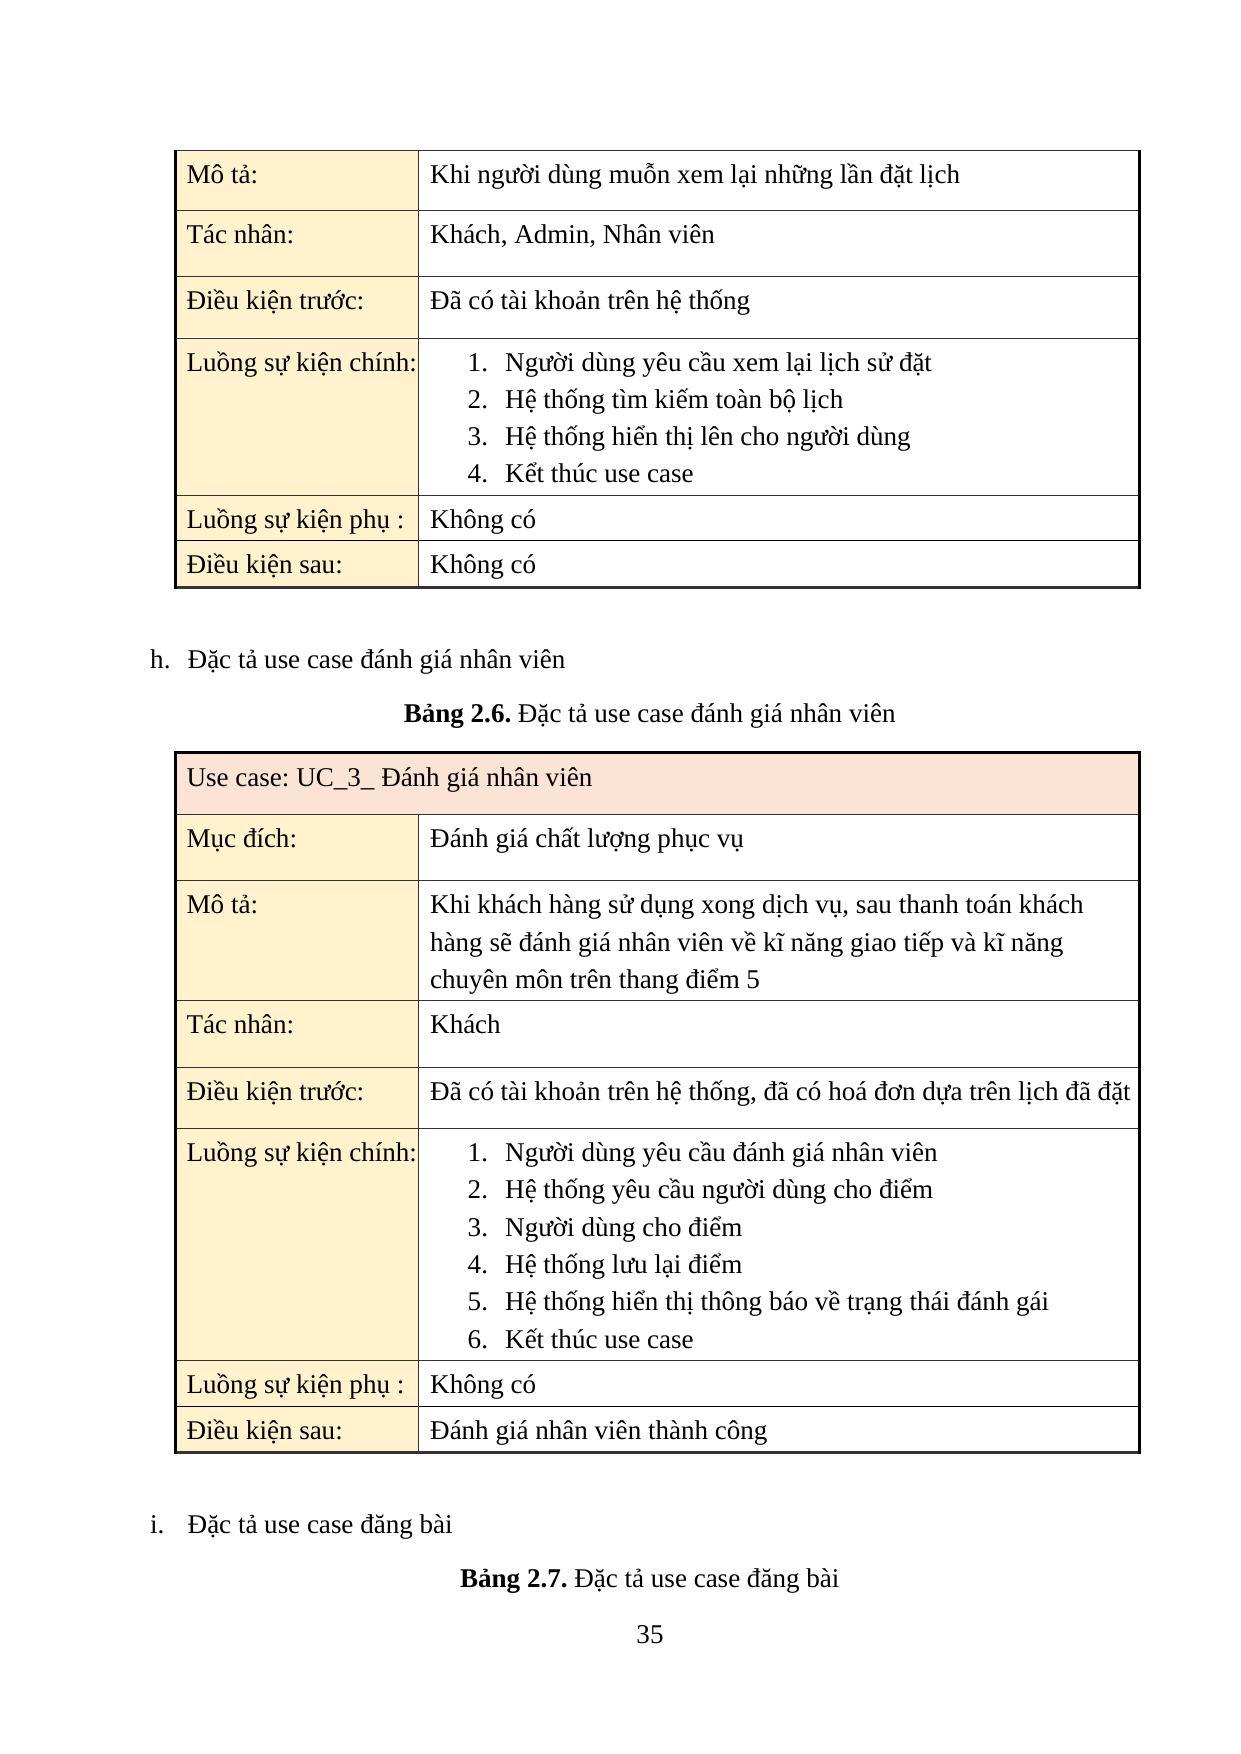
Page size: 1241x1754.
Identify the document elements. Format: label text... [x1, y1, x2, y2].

table_cell Người dùng yêu cầu đánh giá nhân viên Hệ thống yêu cầu người dùng cho điểm Người dùng cho điểm Hệ thống lưu lại điểm Hệ thống hiển thị thông báo về trạng thái đánh gái Kết thúc use case [419, 1129, 1138, 1360]
table_cell Mục đích: [177, 815, 418, 880]
table_cell Mô tả: [177, 881, 418, 1000]
table_cell Điều kiện sau: [177, 1407, 418, 1451]
table_cell Khi khách hàng sử dụng xong dịch vụ, sau thanh toán khách hàng sẽ đánh giá nhân viên về kĩ năng giao tiếp và kĩ năng chuyên môn trên thang điểm 5 [419, 881, 1138, 1000]
table_cell Luồng sự kiện phụ : [177, 496, 418, 540]
list Đặc tả use case đánh giá nhân viên [150, 643, 1090, 674]
table_cell Không có [419, 1361, 1138, 1406]
table_cell Đánh giá nhân viên thành công [419, 1407, 1138, 1451]
table_cell Người dùng yêu cầu xem lại lịch sử đặt Hệ thống tìm kiếm toàn bộ lịch Hệ thống hiển thị lên cho người dùng Kểt thúc use case [419, 339, 1138, 495]
text Bảng 2.6. Đặc tả use case đánh giá nhân viên [150, 697, 1090, 728]
table_header Use case: UC_3_ Đánh giá nhân viên [177, 754, 1138, 814]
table_cell Luồng sự kiện chính: [177, 1129, 418, 1360]
table_cell Đã có tài khoản trên hệ thống, đã có hoá đơn dựa trên lịch đã đặt [419, 1068, 1138, 1128]
table_cell Điều kiện sau: [177, 541, 418, 586]
table_cell Luồng sự kiện phụ : [177, 1361, 418, 1406]
table_cell Đánh giá chất lượng phục vụ [419, 815, 1138, 880]
table_cell Không có [419, 541, 1138, 586]
table_cell Mô tả: [177, 151, 418, 210]
text Bảng 2.7. Đặc tả use case đăng bài [150, 1562, 1090, 1593]
table_cell Điều kiện trước: [177, 1068, 418, 1128]
table_cell Điều kiện trước: [177, 277, 418, 337]
table_cell Tác nhân: [177, 211, 418, 276]
table_cell Khi người dùng muỗn xem lại những lần đặt lịch [419, 151, 1138, 210]
table_cell Luồng sự kiện chính: [177, 339, 418, 495]
list Đặc tả use case đăng bài [150, 1508, 1090, 1539]
table_cell Không có [419, 496, 1138, 540]
table_cell Đã có tài khoản trên hệ thống [419, 277, 1138, 337]
table_cell Khách, Admin, Nhân viên [419, 211, 1138, 276]
table_cell Khách [419, 1001, 1138, 1067]
table_cell Tác nhân: [177, 1001, 418, 1067]
